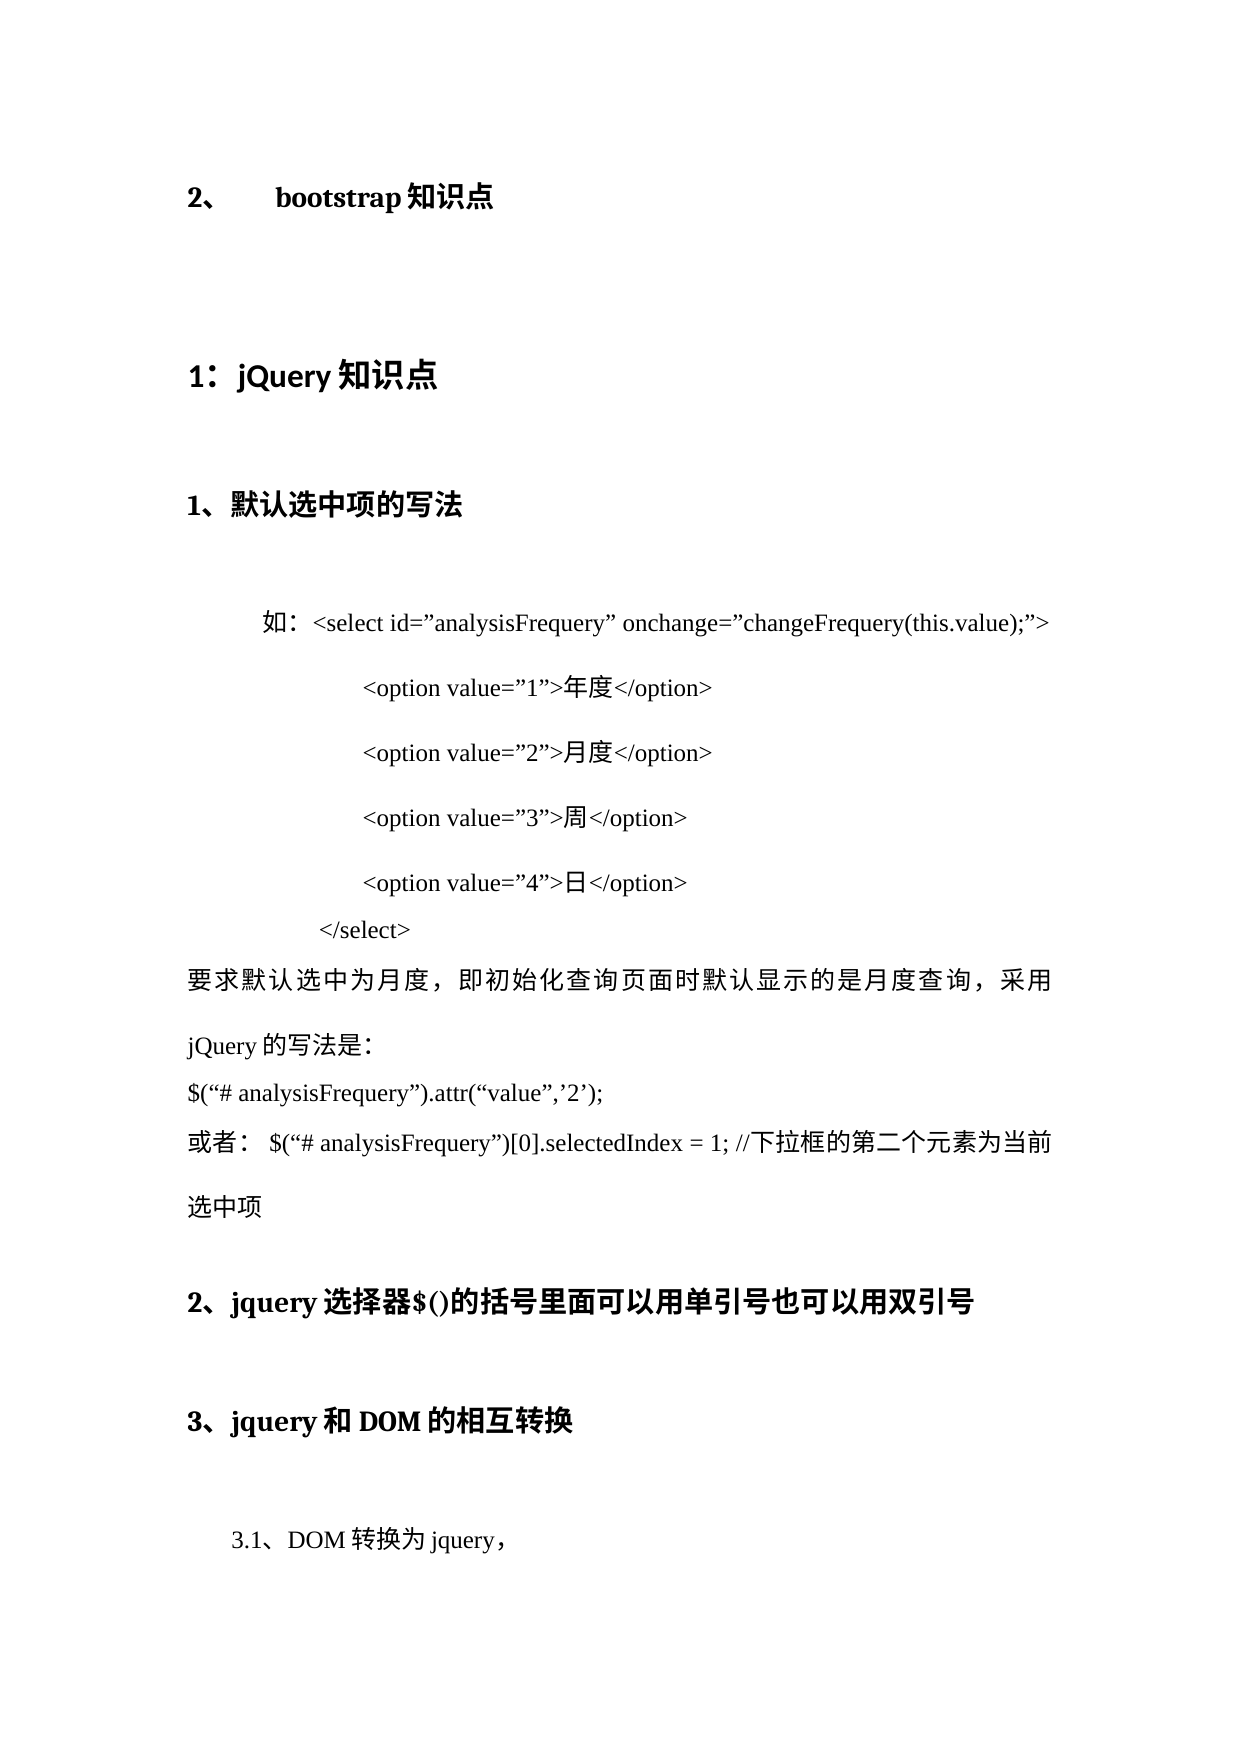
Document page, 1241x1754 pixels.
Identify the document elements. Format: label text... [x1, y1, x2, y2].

text 或者： $(“# analysisFrequery”)[0].selectedIndex = 1; //下拉框的第二个元素为当前选中项 [187, 1108, 1053, 1238]
list <option value=”1”>年度</option> [262, 653, 1053, 718]
list <option value=”4”>日</option> [262, 848, 1053, 913]
subtitle bootstrap知识点 [187, 162, 1053, 227]
text 要求默认选中为月度，即初始化查询页面时默认显示的是月度查询，采用jQuery的写法是： [187, 946, 1053, 1076]
subtitle 2、jquery选择器$()的括号里面可以用单引号也可以用双引号 [187, 1268, 1053, 1333]
subtitle 1：jQuery知识点 [187, 340, 1053, 405]
list <option value=”2”>月度</option> [262, 718, 1053, 783]
text $(“# analysisFrequery”).attr(“value”,’2’); [187, 1076, 1053, 1108]
list <option value=”3”>周</option> [262, 783, 1053, 848]
list </select> [306, 913, 1053, 946]
subtitle 3、jquery和DOM的相互转换 [187, 1387, 1053, 1452]
subtitle 1、默认选中项的写法 [187, 470, 1053, 535]
text 3.1、DOM转换为jquery， [187, 1505, 1053, 1570]
list 如：<select id=”analysisFrequery” onchange=”changeFrequery(this.value);”> [262, 588, 1053, 653]
